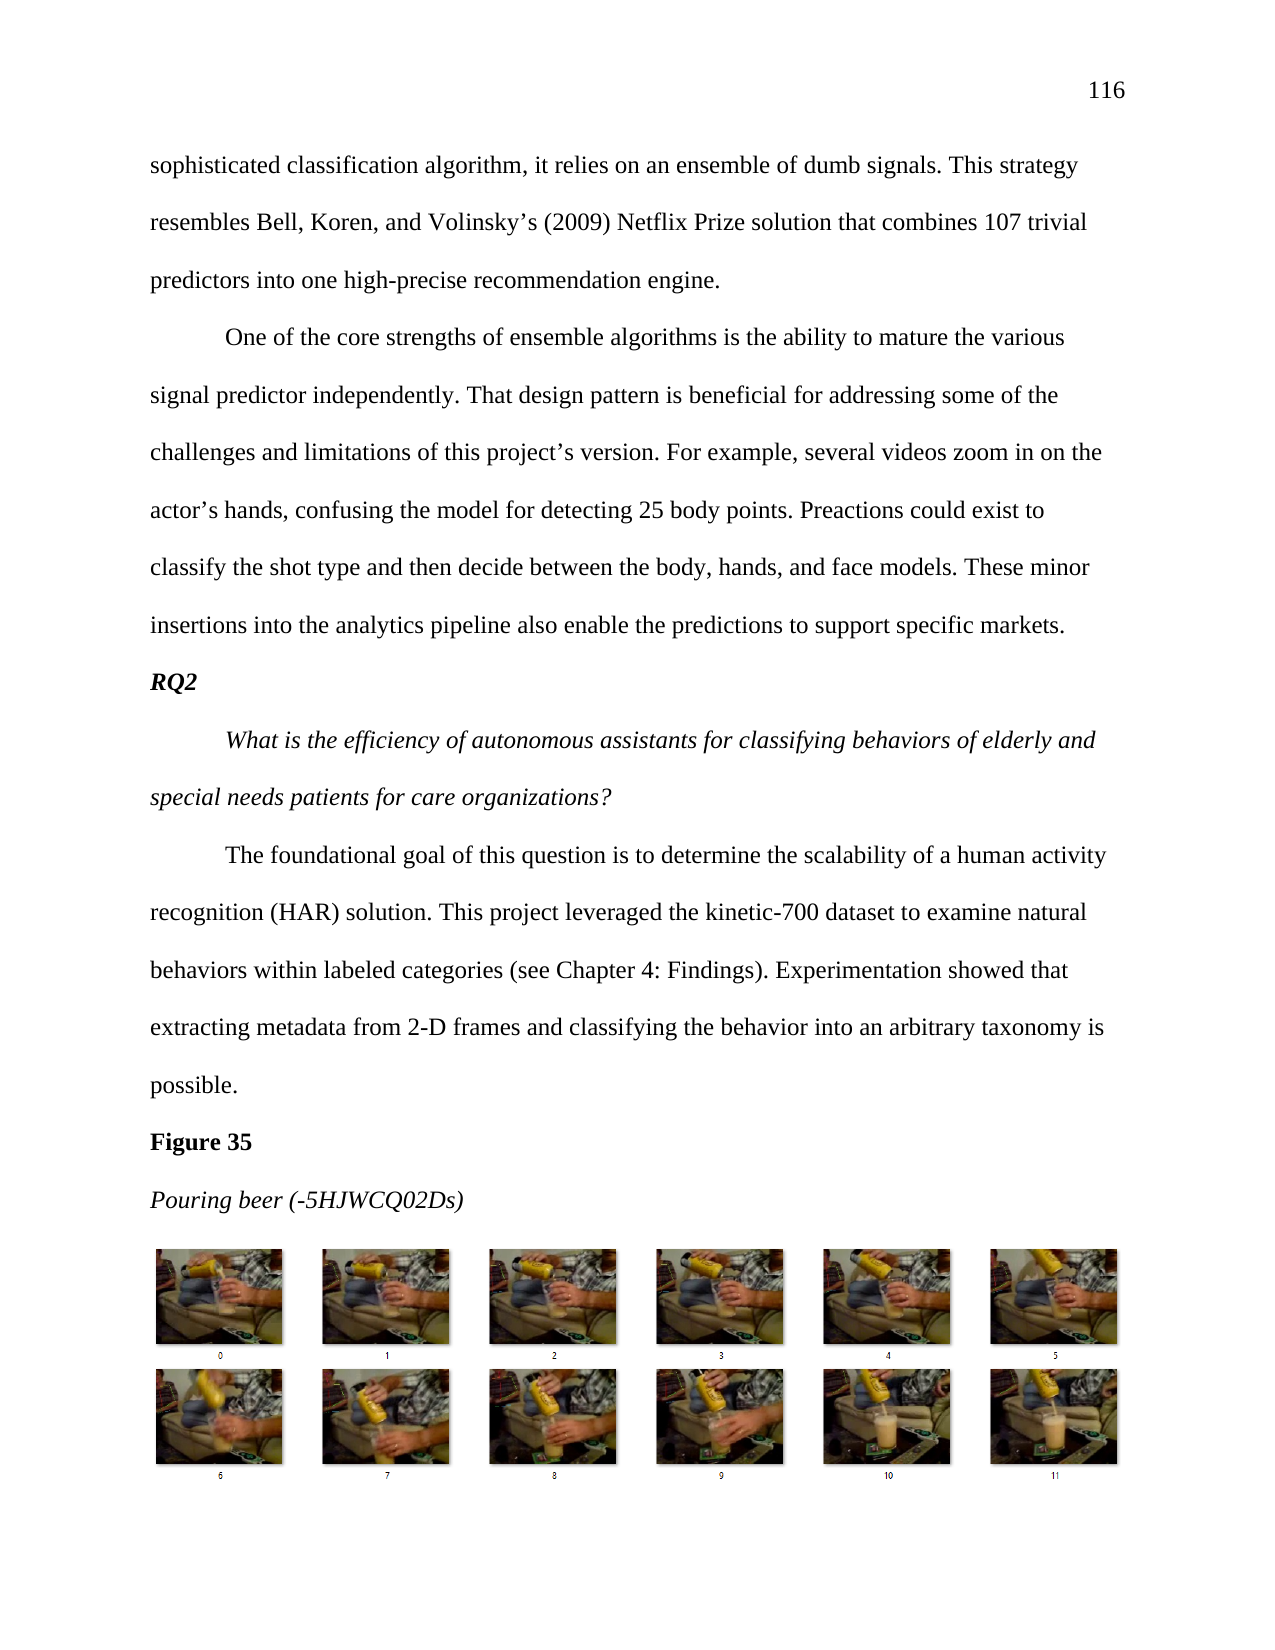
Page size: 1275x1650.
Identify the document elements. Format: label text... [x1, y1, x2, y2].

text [150, 150, 1125, 294]
text The foundational goal of this question is to determine the scalability of a human activity recognition (HAR) solution. This project leveraged the kinetic-700 dataset to examine natural behaviors within labeled categories (see Chapter 4: Findings). Experimentation showed that extracting metadata from 2-D frames and classifying the behavior into an arbitrary taxonomy is possible. [150, 840, 1125, 1099]
text What is the efficiency of autonomous assistants for classifying behaviors of elderly and special needs patients for care organizations? [150, 725, 1125, 811]
subtitle RQ2 [150, 667, 1125, 696]
picture [150, 1242, 1124, 1483]
text One of the core strengths of ensemble algorithms is the ability to mature the various signal predictor independently. That design pattern is beneficial for addressing some of the challenges and limitations of this project’s version. For example, several videos zoom in on the actor’s hands, confusing the model for detecting 25 body points. Preactions could exist to classify the shot type and then decide between the body, hands, and face models. These minor insertions into the analytics pipeline also enable the predictions to support specific markets. [150, 322, 1125, 639]
